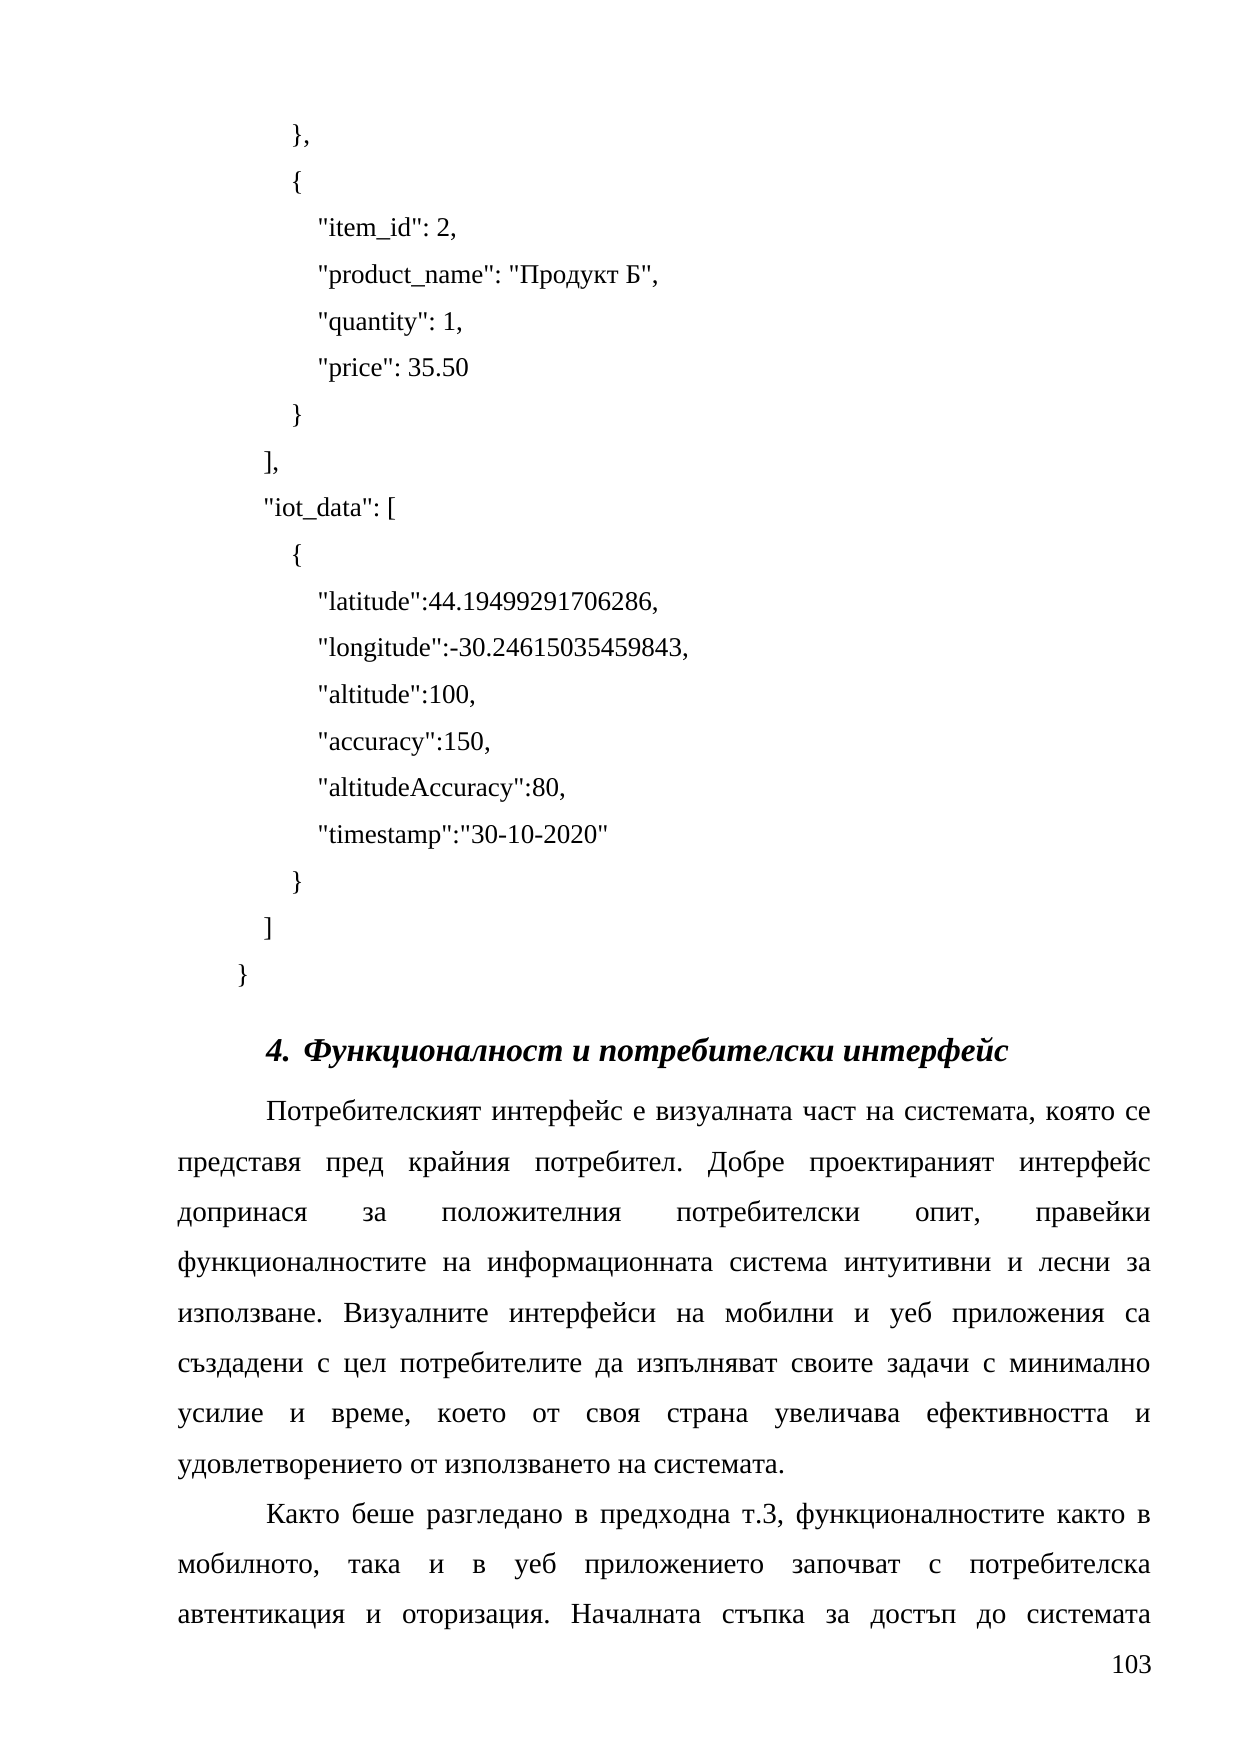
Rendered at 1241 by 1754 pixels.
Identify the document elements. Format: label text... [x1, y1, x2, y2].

subtitle Функционалност и потребителски интерфейс [266, 1030, 1152, 1068]
text { [177, 165, 1152, 196]
text "timestamp":"30-10-2020" [177, 818, 1152, 849]
text "altitudeAccuracy":80, [177, 771, 1152, 803]
text } [177, 398, 1152, 429]
text } [177, 865, 1152, 896]
text "product_name": "Продукт Б", [177, 258, 1152, 289]
text "quantity": 1, [177, 305, 1152, 336]
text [177, 1496, 1152, 1630]
text "accuracy":150, [177, 725, 1152, 756]
text { [177, 538, 1152, 569]
text "iot_data": [ [177, 491, 1152, 523]
text Потребителският интерфейс е визуалната част на системата, която се представя пред крайния потребител. Добре проектираният интерфейс допринася за положителния потребителски опит, правейки функционалностите на информационната система интуитивни и лесни за използване. Визуалните интерфейси на мобилни и уеб приложения са създадени с цел потребителите да изпълняват своите задачи с минимално усилие и време, което от своя страна увеличава ефективността и удовлетворението от използването на системата. [177, 1093, 1152, 1479]
text } [177, 958, 1152, 989]
text "longitude":-30.24615035459843, [177, 631, 1152, 663]
text }, [177, 118, 1152, 149]
text ], [177, 445, 1152, 476]
text "altitude":100, [177, 678, 1152, 709]
text "latitude":44.19499291706286, [177, 585, 1152, 616]
text "item_id": 2, [177, 211, 1152, 243]
text "price": 35.50 [177, 351, 1152, 383]
text ] [177, 911, 1152, 943]
